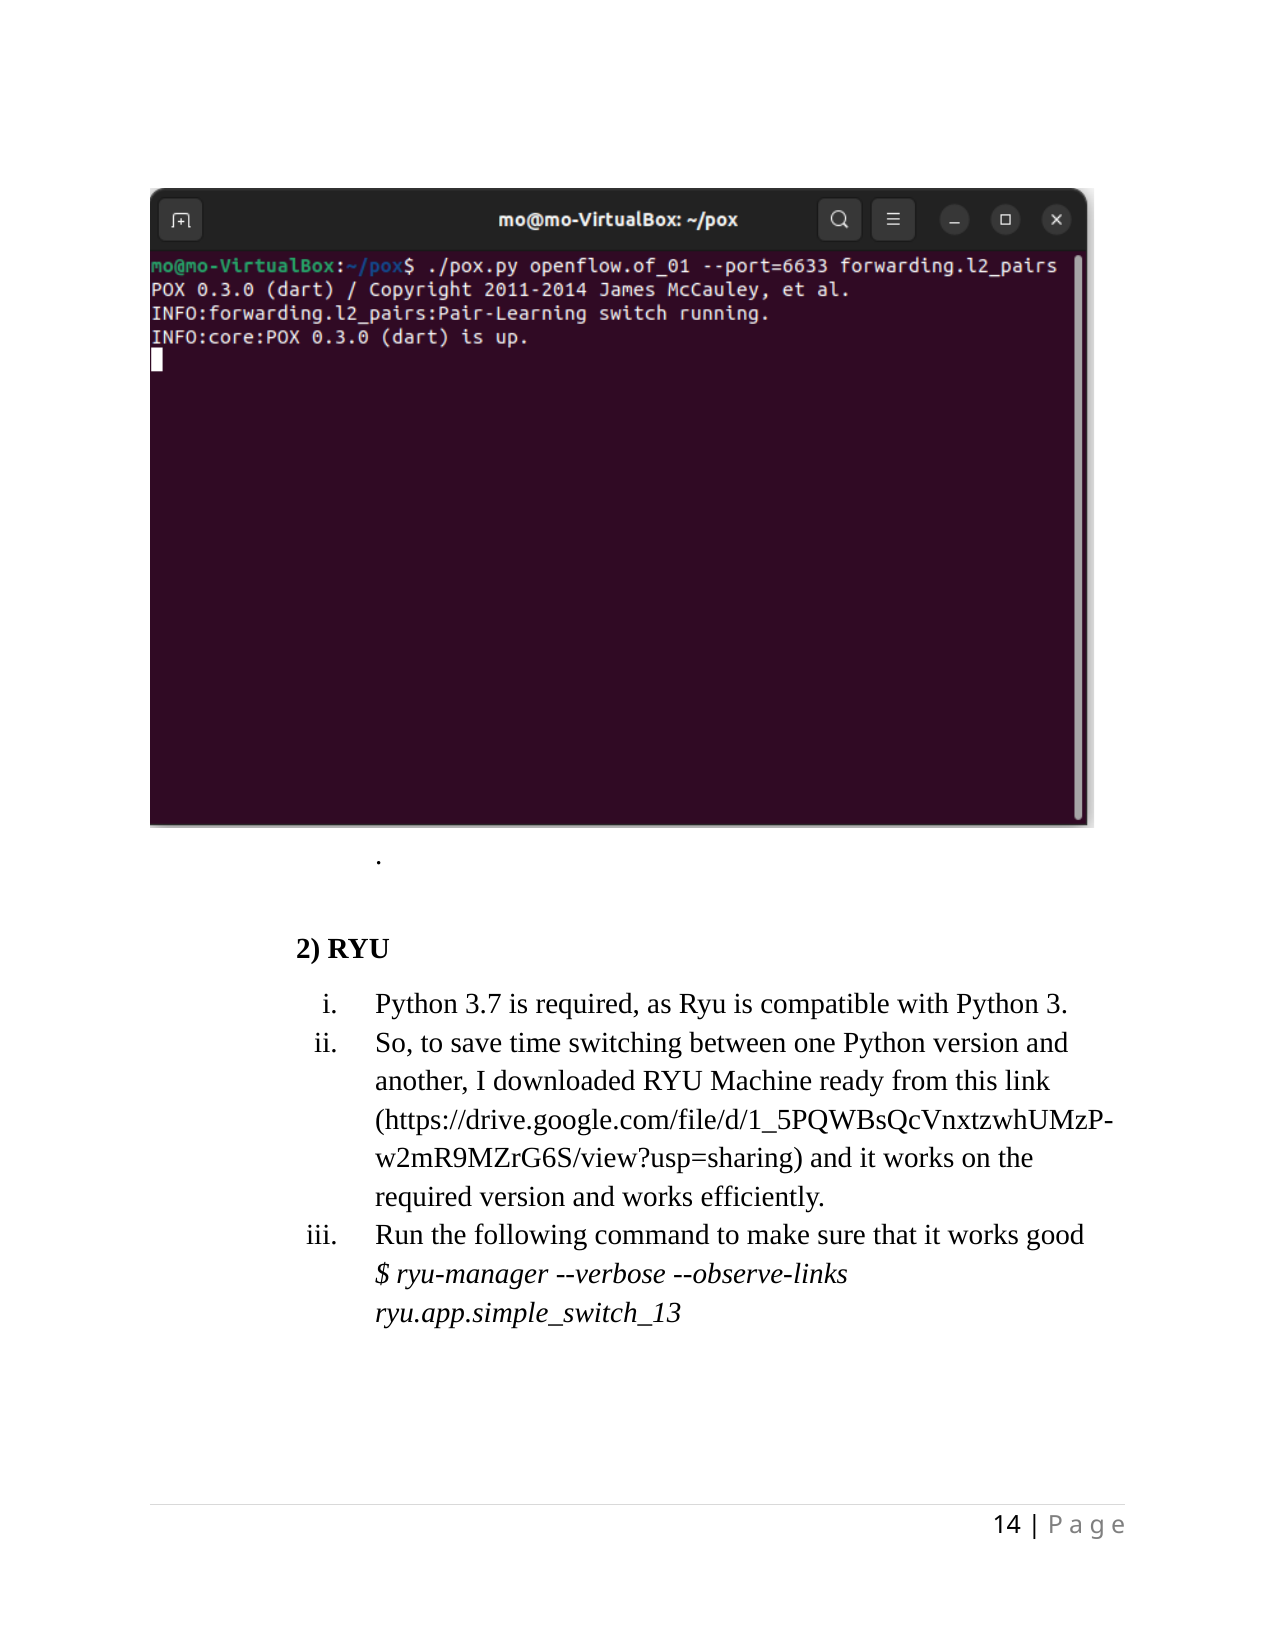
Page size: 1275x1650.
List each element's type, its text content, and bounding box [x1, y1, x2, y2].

list Python 3.7 is required, as Ryu is compatible with Python 3. [337, 986, 1125, 1020]
text 2) RYU [150, 931, 1125, 964]
list So, to save time switching between one Python version and another, I downloaded RYU Machine ready from this link (https://drive.google.com/file/d/1_5PQWBsQcVnxtzwhUMzP-w2mR9MZrG6S/view?usp=sharing) and it works on the required version and works efficiently. [337, 1025, 1125, 1212]
list Run the following command to make sure that it works good $ ryu-manager --verbose --observe-links ryu.app.simple_switch_13 [337, 1217, 1125, 1329]
picture [150, 188, 1095, 828]
list . [375, 188, 1125, 871]
